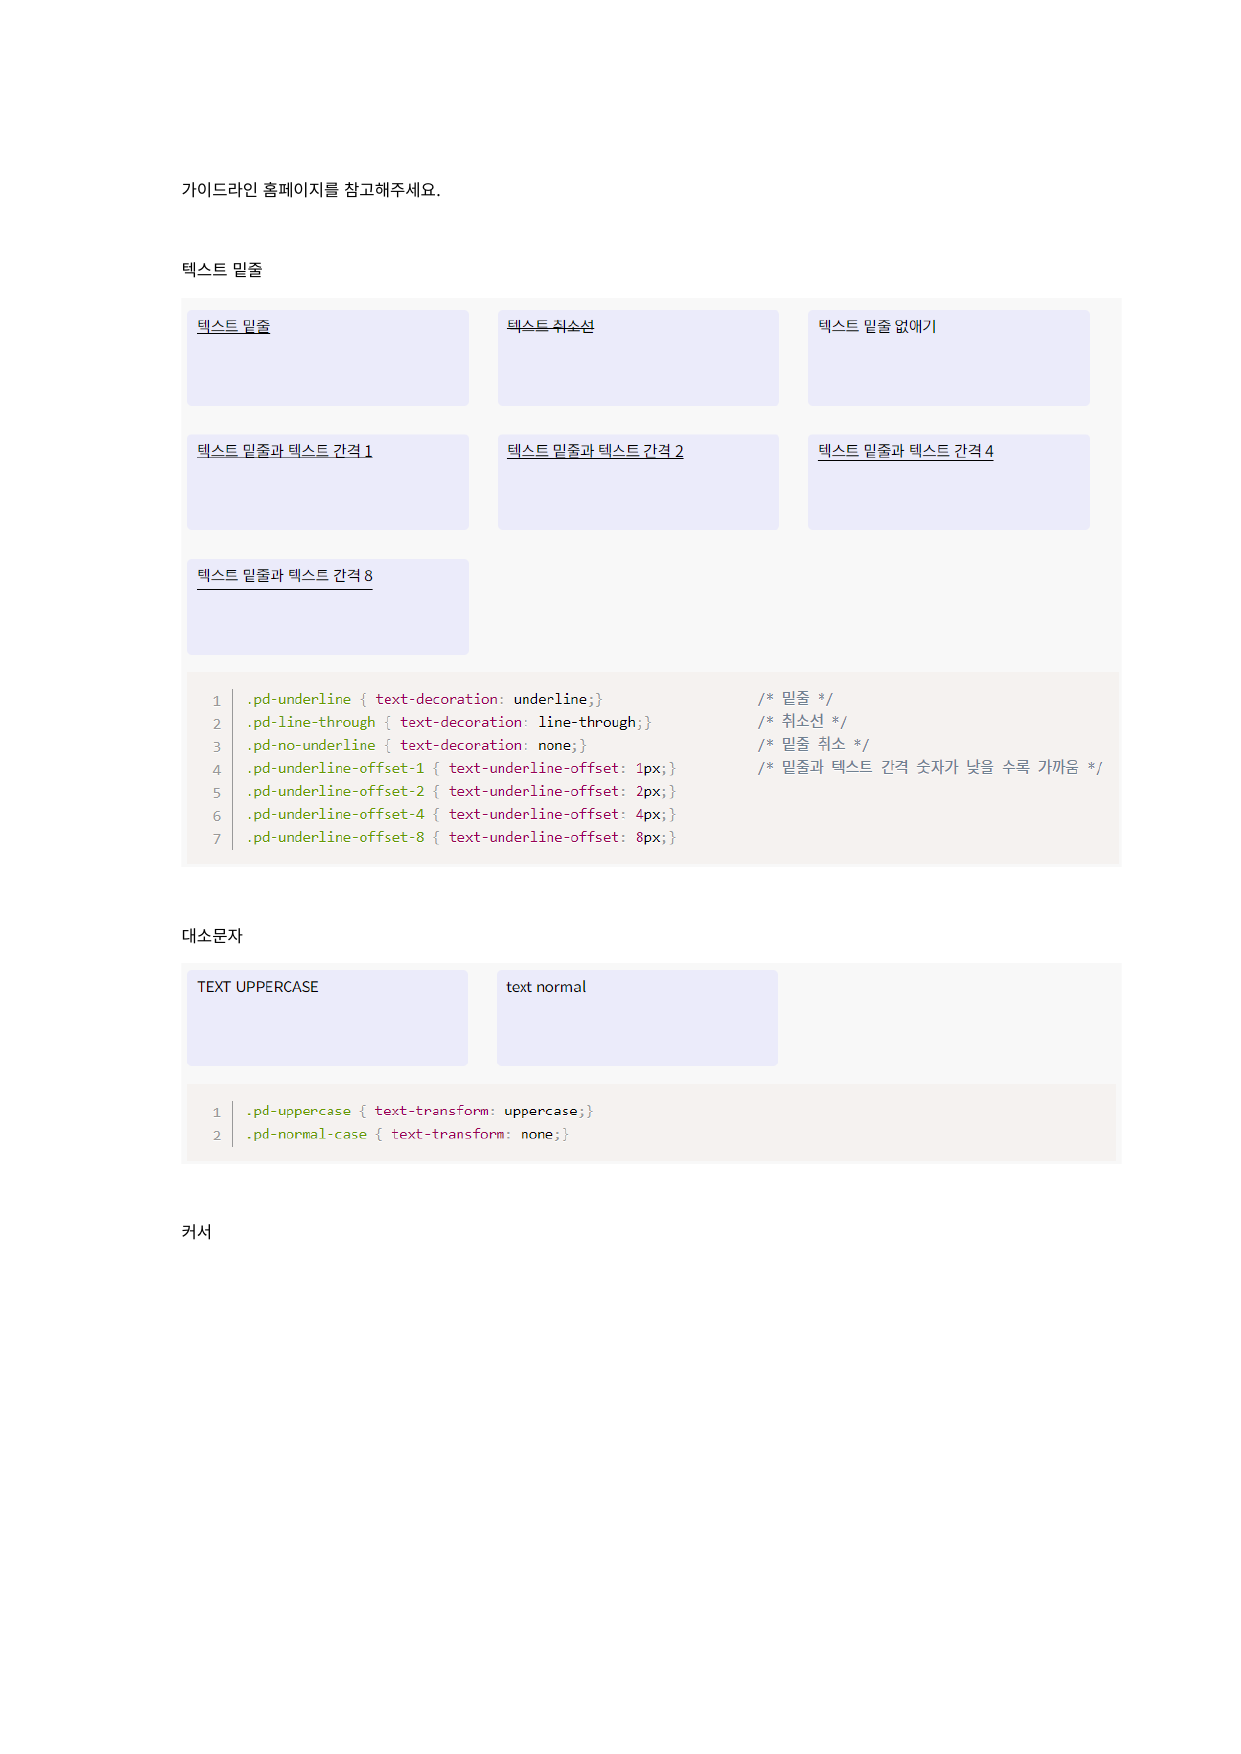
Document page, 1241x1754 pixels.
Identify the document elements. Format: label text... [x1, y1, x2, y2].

picture [181, 298, 1122, 867]
text 대소문자 [181, 923, 1090, 947]
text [181, 177, 1090, 201]
text 커서 [181, 1219, 1090, 1244]
text 텍스트 밑줄 [181, 257, 1090, 282]
picture [181, 963, 1122, 1164]
